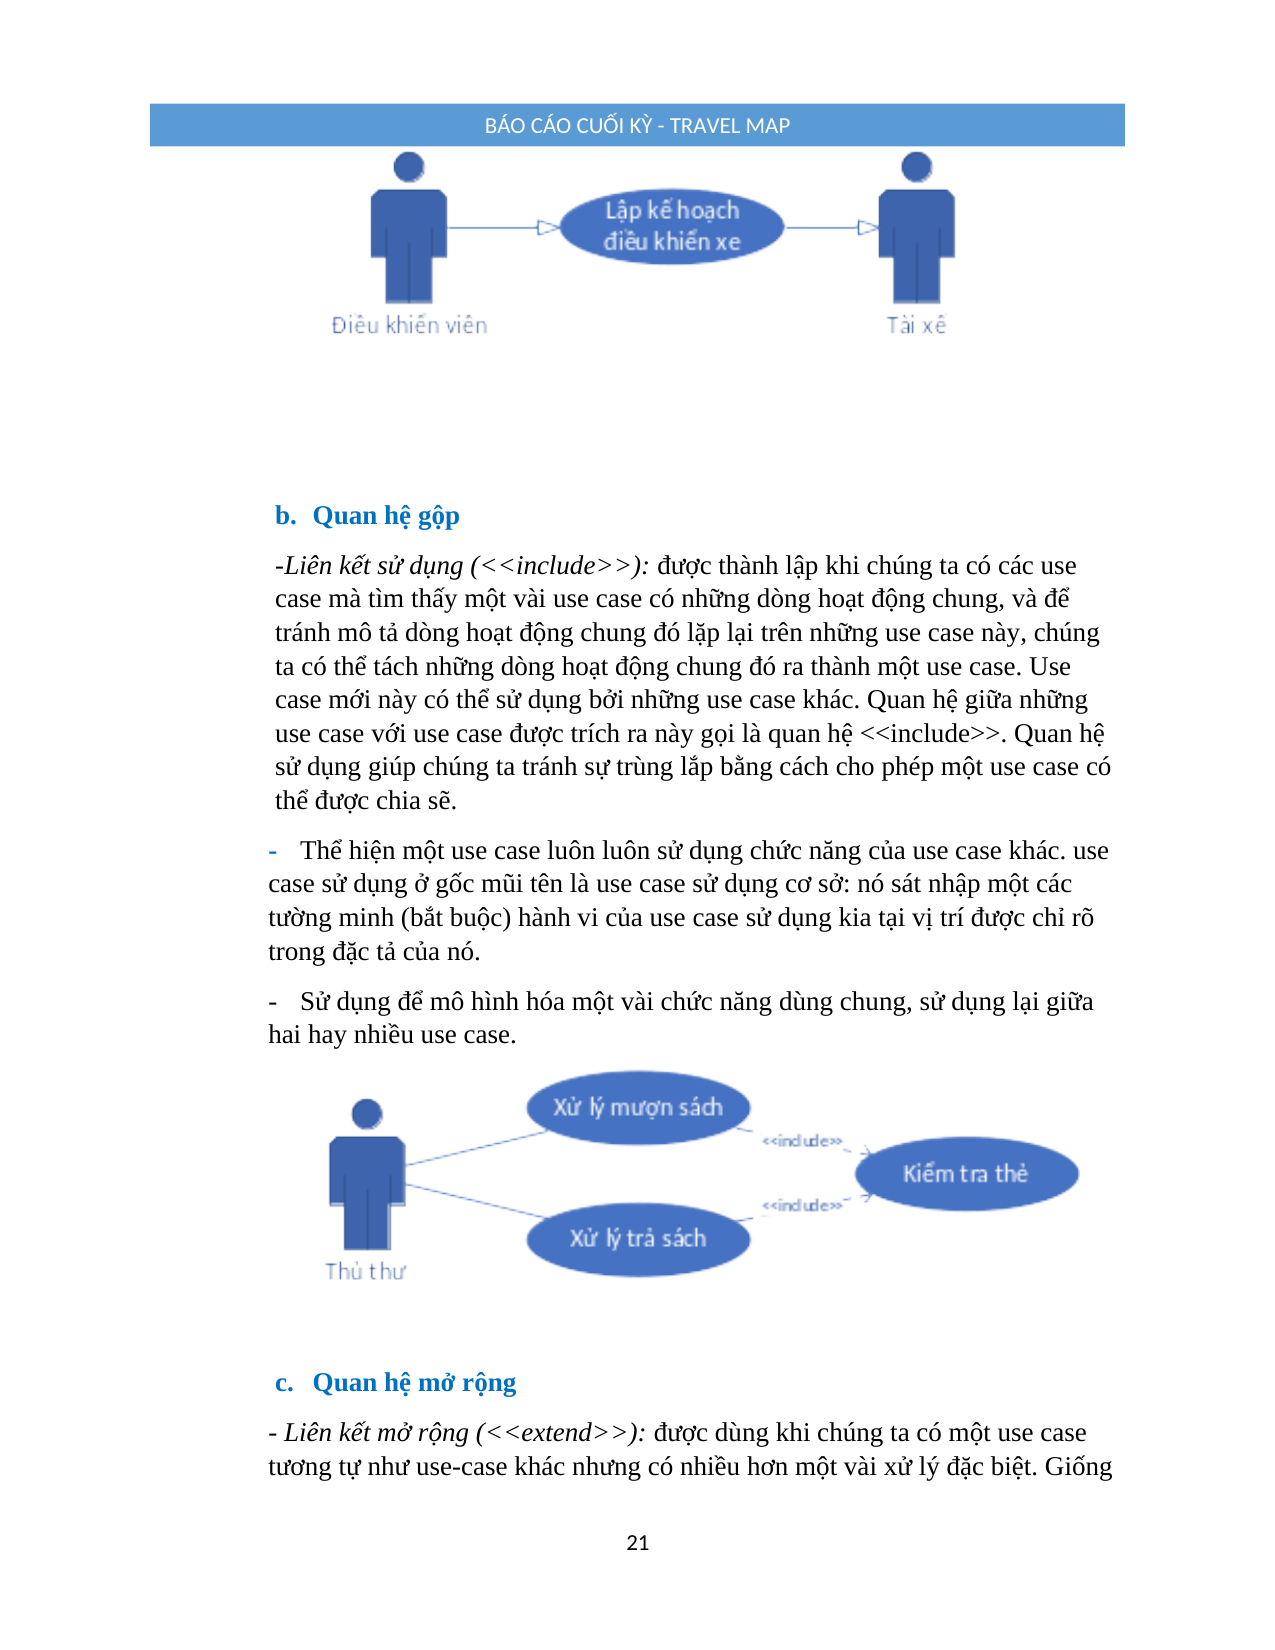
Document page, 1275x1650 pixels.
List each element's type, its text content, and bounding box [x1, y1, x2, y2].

list Quan hệ gộp [275, 499, 1125, 530]
text - Thể hiện một use case luôn luôn sử dụng chức năng của use case khác. use case sử dụng ở gốc mũi tên là use case sử dụng cơ sở: nó sát nhập một các tường minh (bắt buộc) hành vi của use case sử dụng kia tại vị trí được chỉ rõ trong đặc tả của nó. [268, 834, 1125, 966]
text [268, 1416, 1125, 1481]
text -Liên kết sử dụng (<<include>>): được thành lập khi chúng ta có các use case mà tìm thấy một vài use case có những dòng hoạt động chung, và để tránh mô tả dòng hoạt động chung đó lặp lại trên những use case này, chúng ta có thể tách những dòng hoạt động chung đó ra thành một use case. Use case mới này có thể sử dụng bởi những use case khác. Quan hệ giữa những use case với use case được trích ra này gọi là quan hệ <<include>>. Quan hệ sử dụng giúp chúng ta tránh sự trùng lắp bằng cách cho phép một use case có thể được chia sẽ. [275, 549, 1125, 815]
text - Sử dụng để mô hình hóa một vài chức năng dùng chung, sử dụng lại giữa hai hay nhiều use case. [268, 985, 1125, 1049]
list Quan hệ mở rộng [275, 1366, 1125, 1397]
